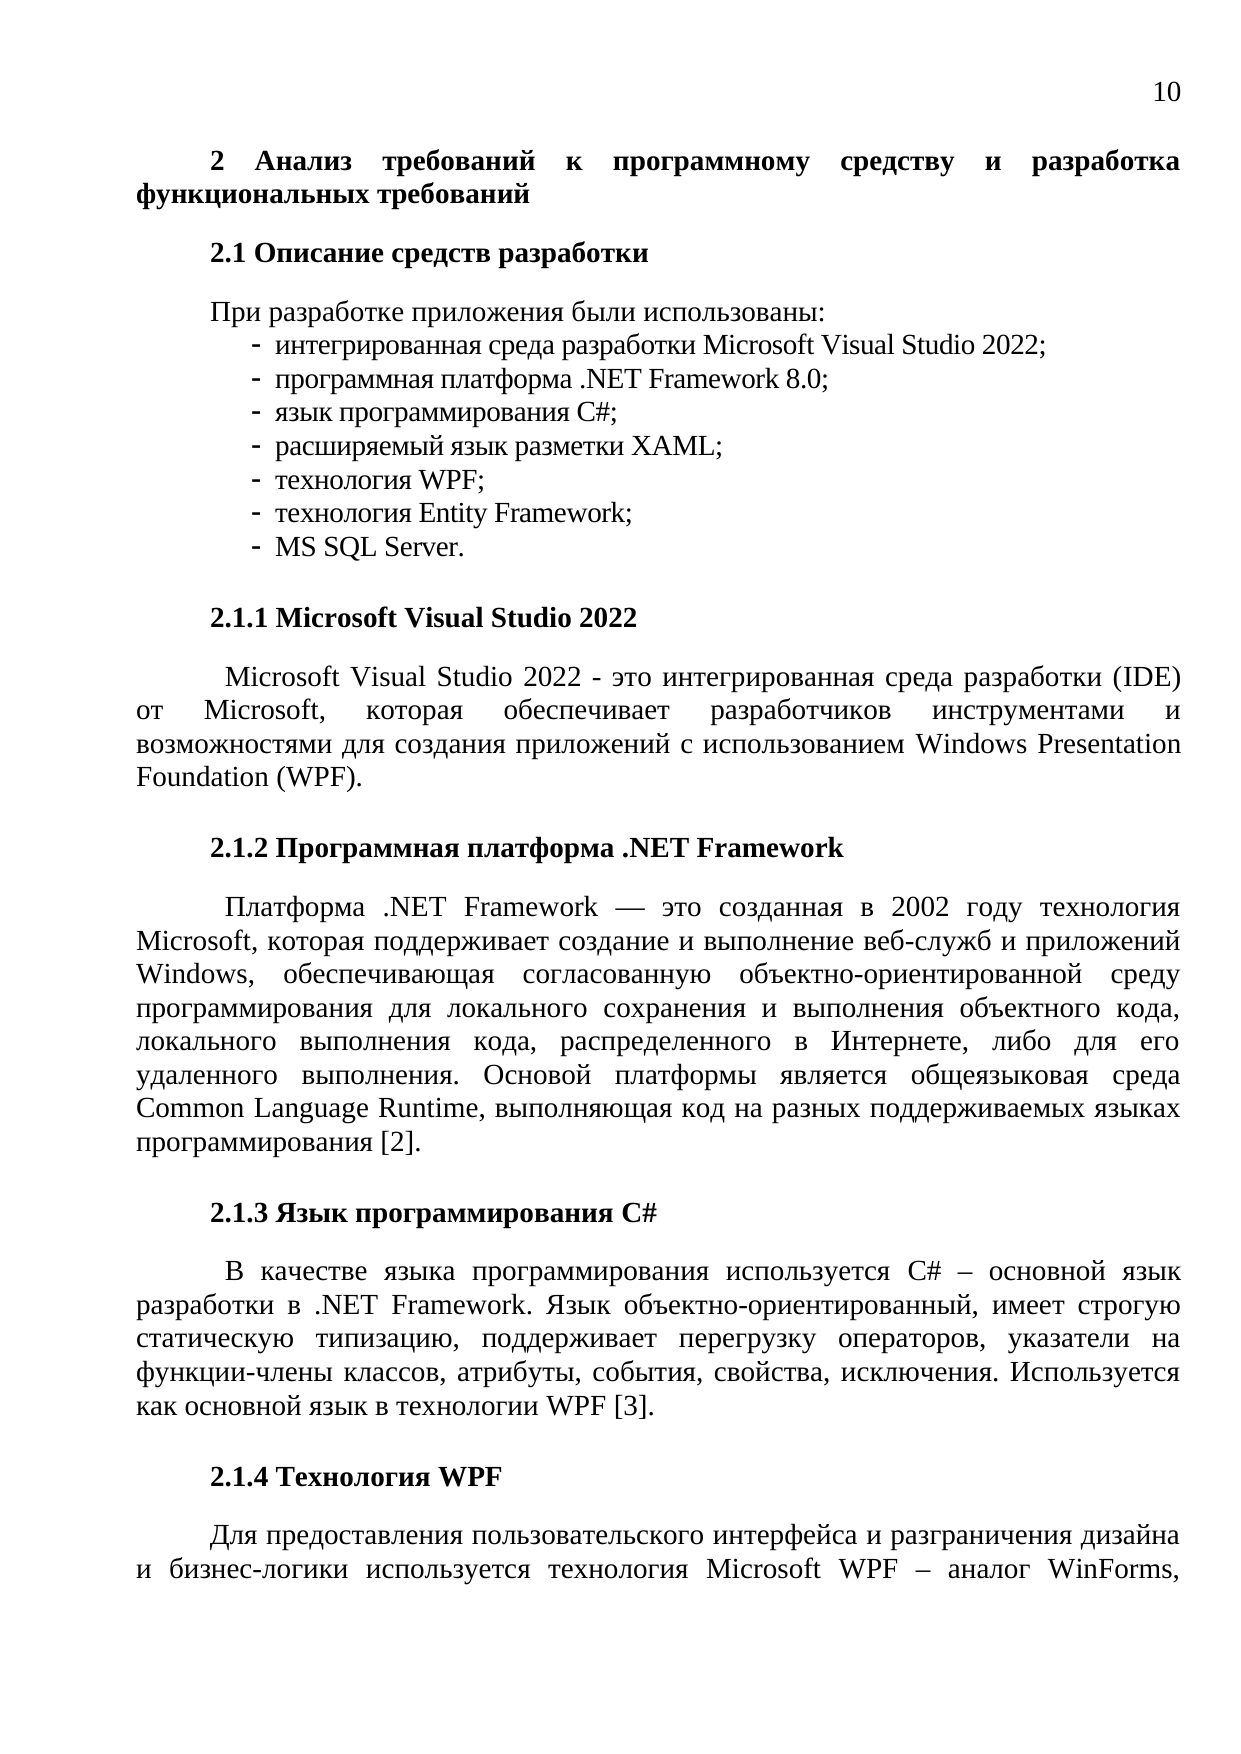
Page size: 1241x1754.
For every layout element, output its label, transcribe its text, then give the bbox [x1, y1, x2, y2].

list технология WPF; [177, 462, 1181, 496]
subtitle 2.1.3 Язык программирования C# [136, 1195, 1181, 1228]
list язык программирования C#; [177, 394, 1181, 428]
text При разработке приложения были использованы: [136, 294, 1181, 327]
subtitle 2 Анализ требований к программному средству и разработка функциональных требований [136, 143, 1181, 210]
list технология Entity Framework; [177, 496, 1181, 529]
list расширяемый язык разметки XAML; [177, 428, 1181, 462]
subtitle 2.1 Описание средств разработки [136, 235, 1181, 269]
list интегрированная среда разработки Microsoft Visual Studio 2022; [177, 327, 1181, 361]
text В качестве языка программирования используется C# – основной язык разработки в .NET Framework. Язык объектно-ориентированный, имеет строгую статическую типизацию, поддерживает перегрузку операторов, указатели на функции-члены классов, атрибуты, события, свойства, исключения. Используется как основной язык в технологии WPF [3]. [136, 1253, 1181, 1421]
subtitle 2.1.1 Microsoft Visual Studio 2022 [136, 600, 1181, 634]
subtitle 2.1.2 Программная платформа .NET Framework [136, 831, 1181, 864]
list программная платформа .NET Framework 8.0; [177, 361, 1181, 394]
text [136, 1517, 1181, 1584]
list MS SQL Server. [177, 529, 1181, 563]
subtitle 2.1.4 Технология WPF [136, 1459, 1181, 1492]
text Microsoft Visual Studio 2022 - это интегрированная среда разработки (IDE) от Microsoft, которая обеспечивает разработчиков инструментами и возможностями для создания приложений с использованием Windows Presentation Foundation (WPF). [136, 659, 1181, 793]
text Платформа .NET Framework — это созданная в 2002 году технология Microsoft, которая поддерживает создание и выполнение веб-служб и приложений Windows, обеспечивающая согласованную объектно-ориентированной среду программирования для локального сохранения и выполнения объектного кода, локального выполнения кода, распределенного в Интернете, либо для его удаленного выполнения. Основой платформы является общеязыковая среда Common Language Runtime, выполняющая код на разных поддерживаемых языках программирования [2]. [136, 889, 1181, 1157]
